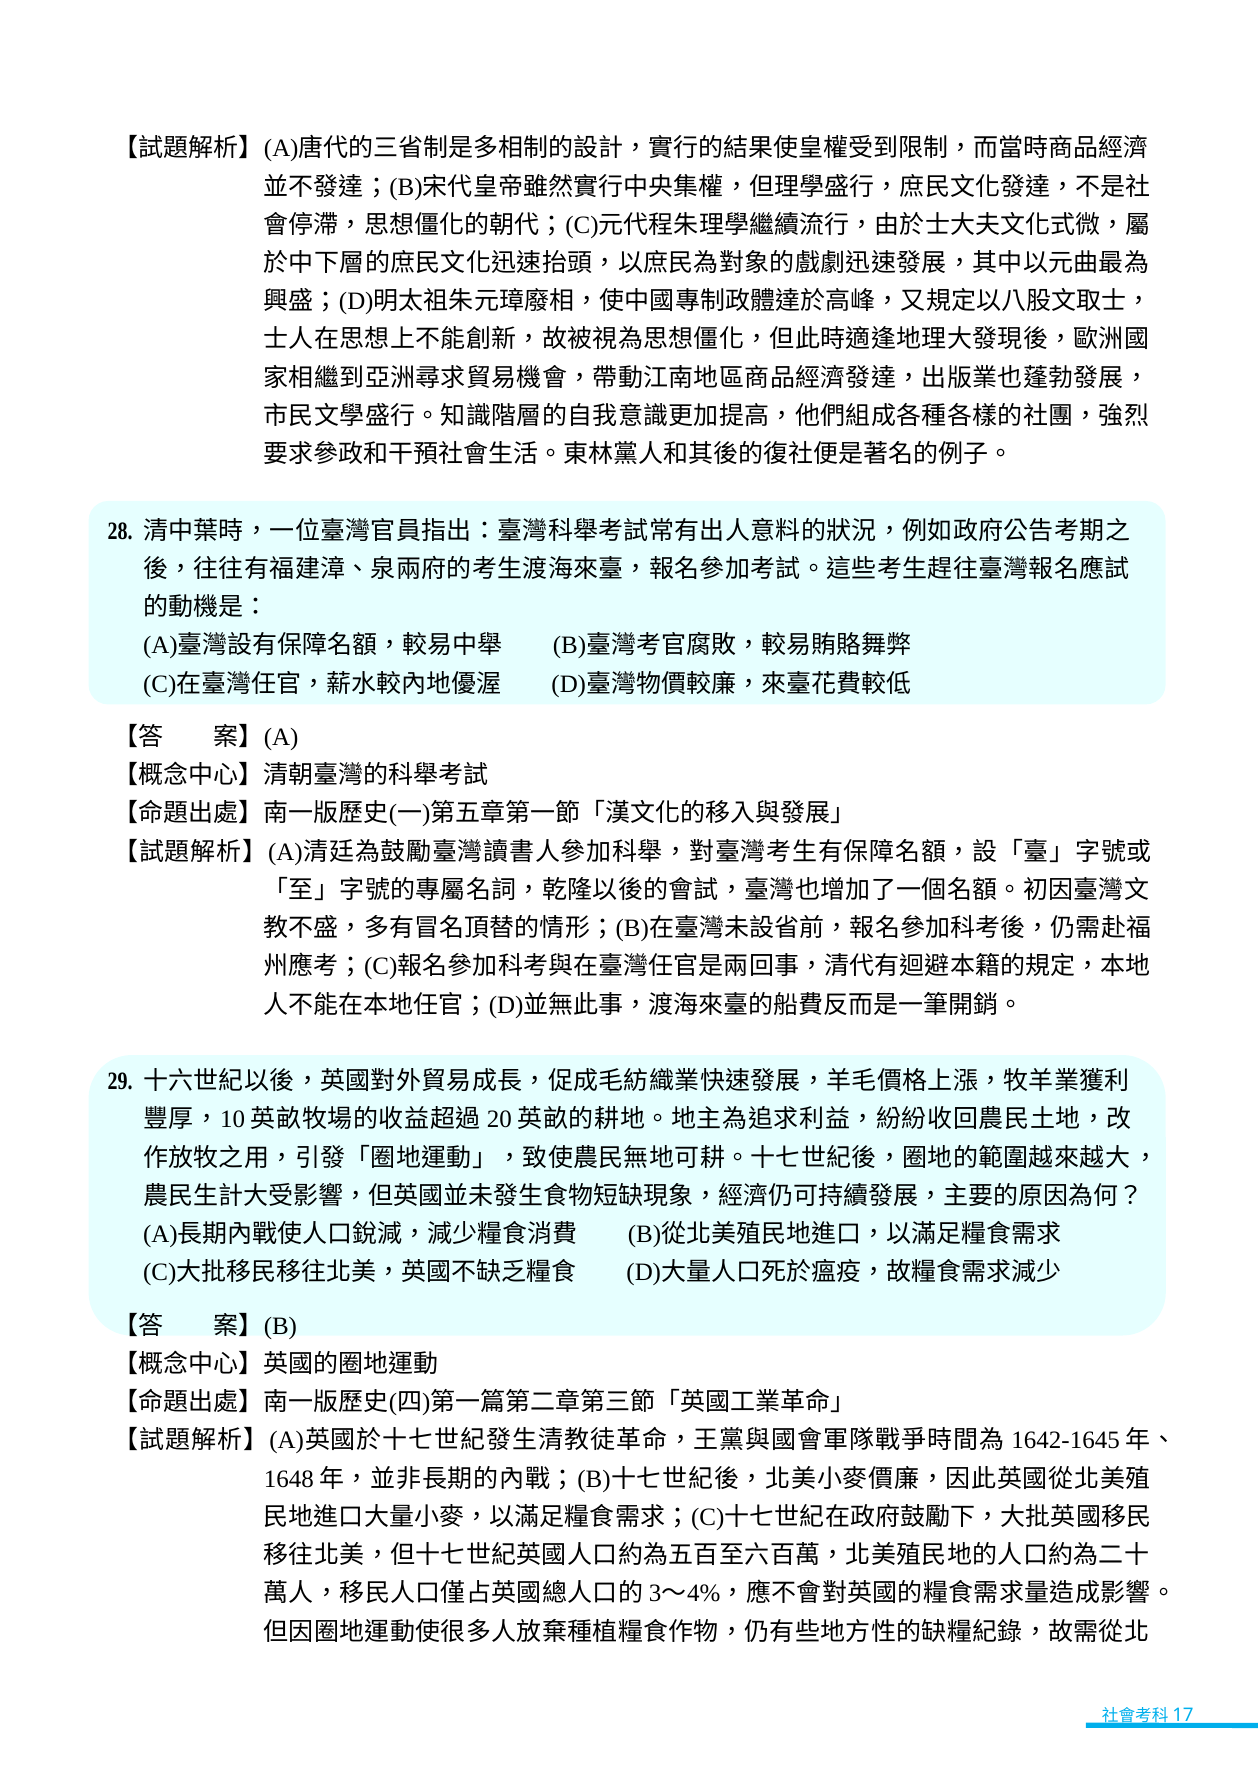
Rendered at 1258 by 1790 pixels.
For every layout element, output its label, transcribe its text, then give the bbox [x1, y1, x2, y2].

picture [1122, 1717, 1131, 1722]
text 【答 案】(A) [113, 716, 1152, 754]
text 【命題出處】南一版歷史(四)第一篇第二章第三節「英國工業革命」 [113, 1381, 1152, 1419]
text 28. 清中葉時，一位臺灣官員指出：臺灣科舉考試常有出人意料的狀況，例如政府公告考期之後，往往有福建漳、泉兩府的考生渡海來臺，報名參加考試。這些考生趕往臺灣報名應試的動機是： (A)臺灣設有保障名額，較易中舉 (B)臺灣考官腐敗，較易賄賂舞弊 (C)在臺灣任官，薪水較內地優渥 (D)臺灣物價較廉，來臺花費較低 [107, 509, 1133, 700]
text 【概念中心】英國的圈地運動 [113, 1342, 1152, 1381]
text 【試題解析】(A)清廷為鼓勵臺灣讀書人參加科舉，對臺灣考生有保障名額，設「臺」字號或「至」字號的專屬名詞，乾隆以後的會試，臺灣也增加了一個名額。初因臺灣文教不盛，多有冒名頂替的情形；(B)在臺灣未設省前，報名參加科考後，仍需赴福州應考；(C)報名參加科考與在臺灣任官是兩回事，清代有迴避本籍的規定，本地人不能在本地任官；(D)並無此事，渡海來臺的船費反而是一筆開銷。 [113, 830, 1152, 1021]
text 【概念中心】清朝臺灣的科舉考試 [113, 754, 1152, 792]
text 【試題解析】(A)唐代的三省制是多相制的設計，實行的結果使皇權受到限制，而當時商品經濟並不發達；(B)宋代皇帝雖然實行中央集權，但理學盛行，庶民文化發達，不是社會停滯，思想僵化的朝代；(C)元代程朱理學繼續流行，由於士大夫文化式微，屬於中下層的庶民文化迅速抬頭，以庶民為對象的戲劇迅速發展，其中以元曲最為興盛；(D)明太祖朱元璋廢相，使中國專制政體達於高峰，又規定以八股文取士，士人在思想上不能創新，故被視為思想僵化，但此時適逢地理大發現後，歐洲國家相繼到亞洲尋求貿易機會，帶動江南地區商品經濟發達，出版業也蓬勃發展，市民文學盛行。知識階層的自我意識更加提高，他們組成各種各樣的社團，強烈要求參政和干預社會生活。東林黨人和其後的復社便是著名的例子。 [113, 127, 1152, 471]
text 29. 十六世紀以後，英國對外貿易成長，促成毛紡織業快速發展，羊毛價格上漲，牧羊業獲利豐厚，10英畝牧場的收益超過20英畝的耕地。地主為追求利益，紛紛收回農民土地，改作放牧之用，引發「圈地運動」，致使農民無地可耕。十七世紀後，圈地的範圍越來越大，農民生計大受影響，但英國並未發生食物短缺現象，經濟仍可持續發展，主要的原因為何？ (A)長期內戰使人口銳減，減少糧食消費 (B)從北美殖民地進口，以滿足糧食需求 (C)大批移民移往北美，英國不缺乏糧食 (D)大量人口死於瘟疫，故糧食需求減少 [107, 1059, 1133, 1289]
text 【命題出處】南一版歷史(一)第五章第一節「漢文化的移入與發展」 [113, 792, 1152, 830]
text 【答 案】(B) [113, 1304, 1152, 1342]
